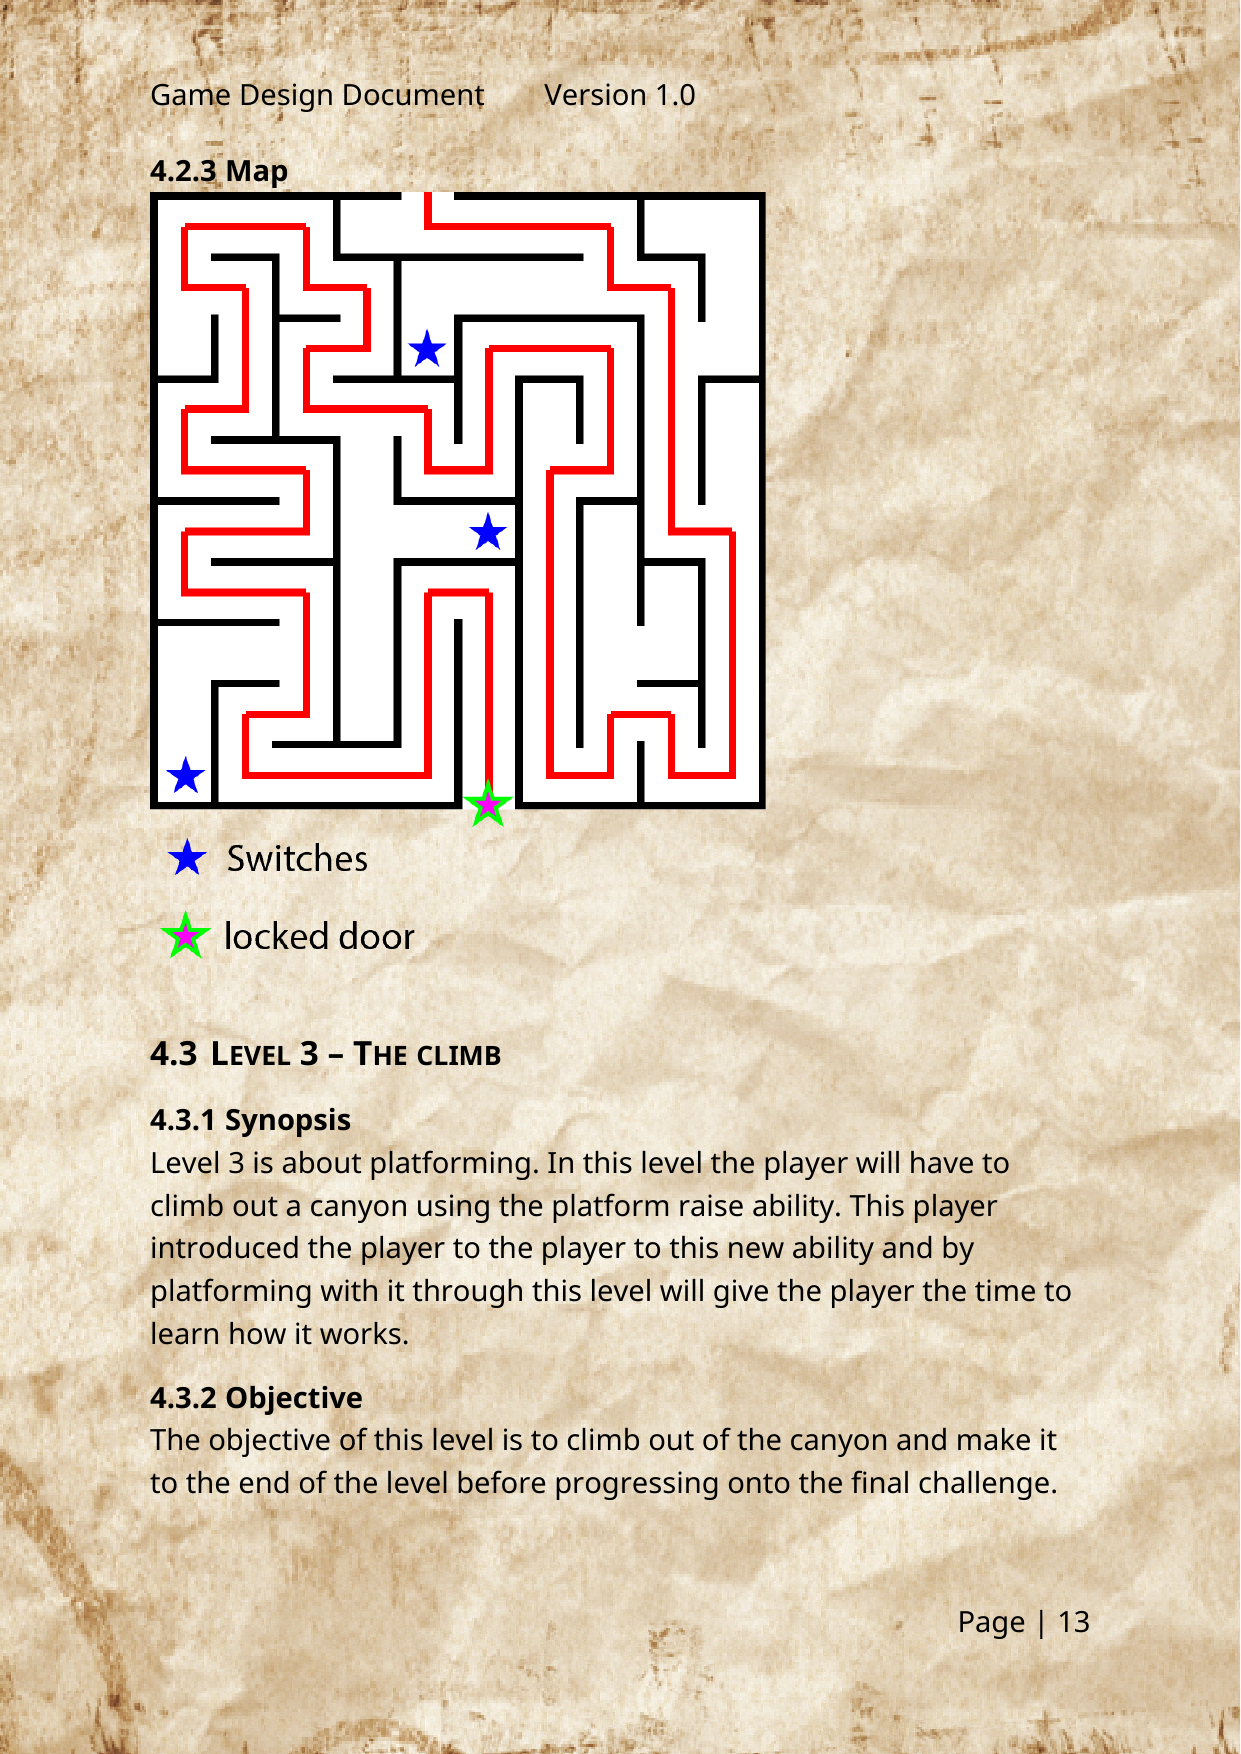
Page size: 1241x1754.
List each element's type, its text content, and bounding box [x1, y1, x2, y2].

subtitle Synopsis [150, 1099, 1090, 1139]
subtitle Map [150, 150, 1090, 190]
picture [0, 0, 1241, 1754]
subtitle Objective [150, 1377, 1090, 1417]
text The objective of this level is to climb out of the canyon and make it to the end of the level before progressing onto the final challenge. [150, 1420, 1090, 1502]
text Level 3 is about platforming. In this level the player will have to climb out a canyon using the platform raise ability. This player introduced the player to the player to this new ability and by platforming with it through this level will give the player the time to learn how it works. [150, 1142, 1090, 1353]
subtitle Level 3 – The climb [150, 1029, 1090, 1075]
